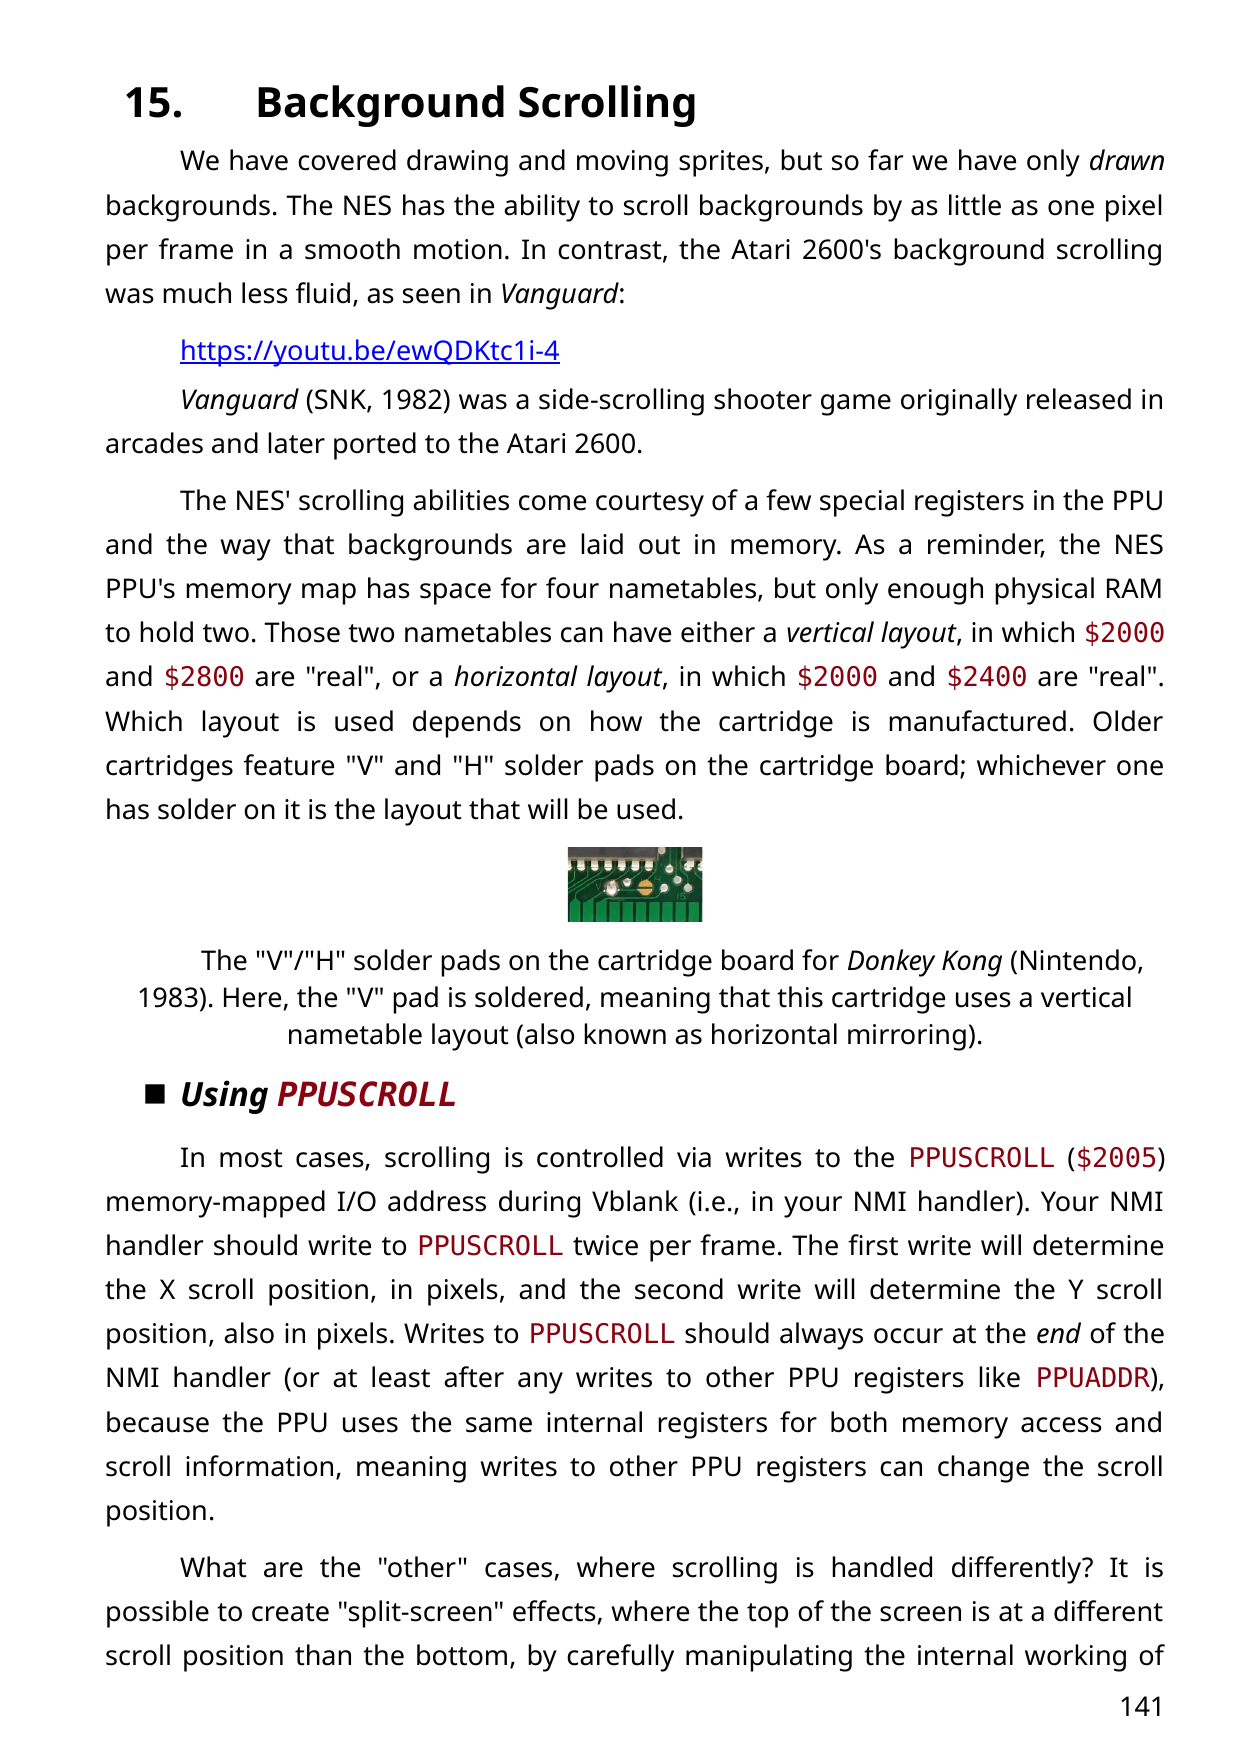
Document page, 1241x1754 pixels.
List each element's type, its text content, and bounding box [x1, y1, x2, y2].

picture [567, 847, 703, 922]
text In most cases, scrolling is controlled via writes to the PPUSCROLL ($2005) memory-mapped I/O address during Vblank (i.e., in your NMI handler). Your NMI handler should write to PPUSCROLL twice per frame. The first write will determine the X scroll position, in pixels, and the second write will determine the Y scroll position, also in pixels. Writes to PPUSCROLL should always occur at the end of the NMI handler (or at least after any writes to other PPU registers like PPUADDR), because the PPU uses the same internal registers for both memory access and scroll information, meaning writes to other PPU registers can change the scroll position. [105, 1138, 1165, 1528]
text Vanguard (SNK, 1982) was a side-scrolling shooter game originally released in arcades and later ported to the Atari 2600. [105, 380, 1165, 461]
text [105, 1548, 1165, 1673]
text We have covered drawing and moving sprites, but so far we have only drawn backgrounds. The NES has the ability to scroll backgrounds by as little as one pixel per frame in a smooth motion. In contrast, the Atari 2600's background scrolling was much less fluid, as seen in Vanguard: [105, 142, 1165, 311]
subtitle Using PPUSCROLL [142, 1071, 1165, 1117]
text https://youtu.be/ewQDKtc1i-4 [105, 331, 1165, 368]
text The NES' scrolling abilities come courtesy of a few special registers in the PPU and the way that backgrounds are laid out in memory. As a reminder, the NES PPU's memory map has space for four nametables, but only enough physical RAM to hold two. Those two nametables can have either a vertical layout, in which $2000 and $2800 are "real", or a horizontal layout, in which $2000 and $2400 are "real". Which layout is used depends on how the cartridge is manufactured. Older cartridges feature "V" and "H" solder pads on the cartridge board; whichever one has solder on it is the layout that will be used. [105, 481, 1165, 827]
text The "V"/"H" solder pads on the cartridge board for Donkey Kong (Nintendo, 1983). Here, the "V" pad is soldered, meaning that this cartridge uses a vertical nametable layout (also known as horizontal mirroring). [105, 942, 1165, 1052]
subtitle Background Scrolling [124, 72, 1165, 129]
